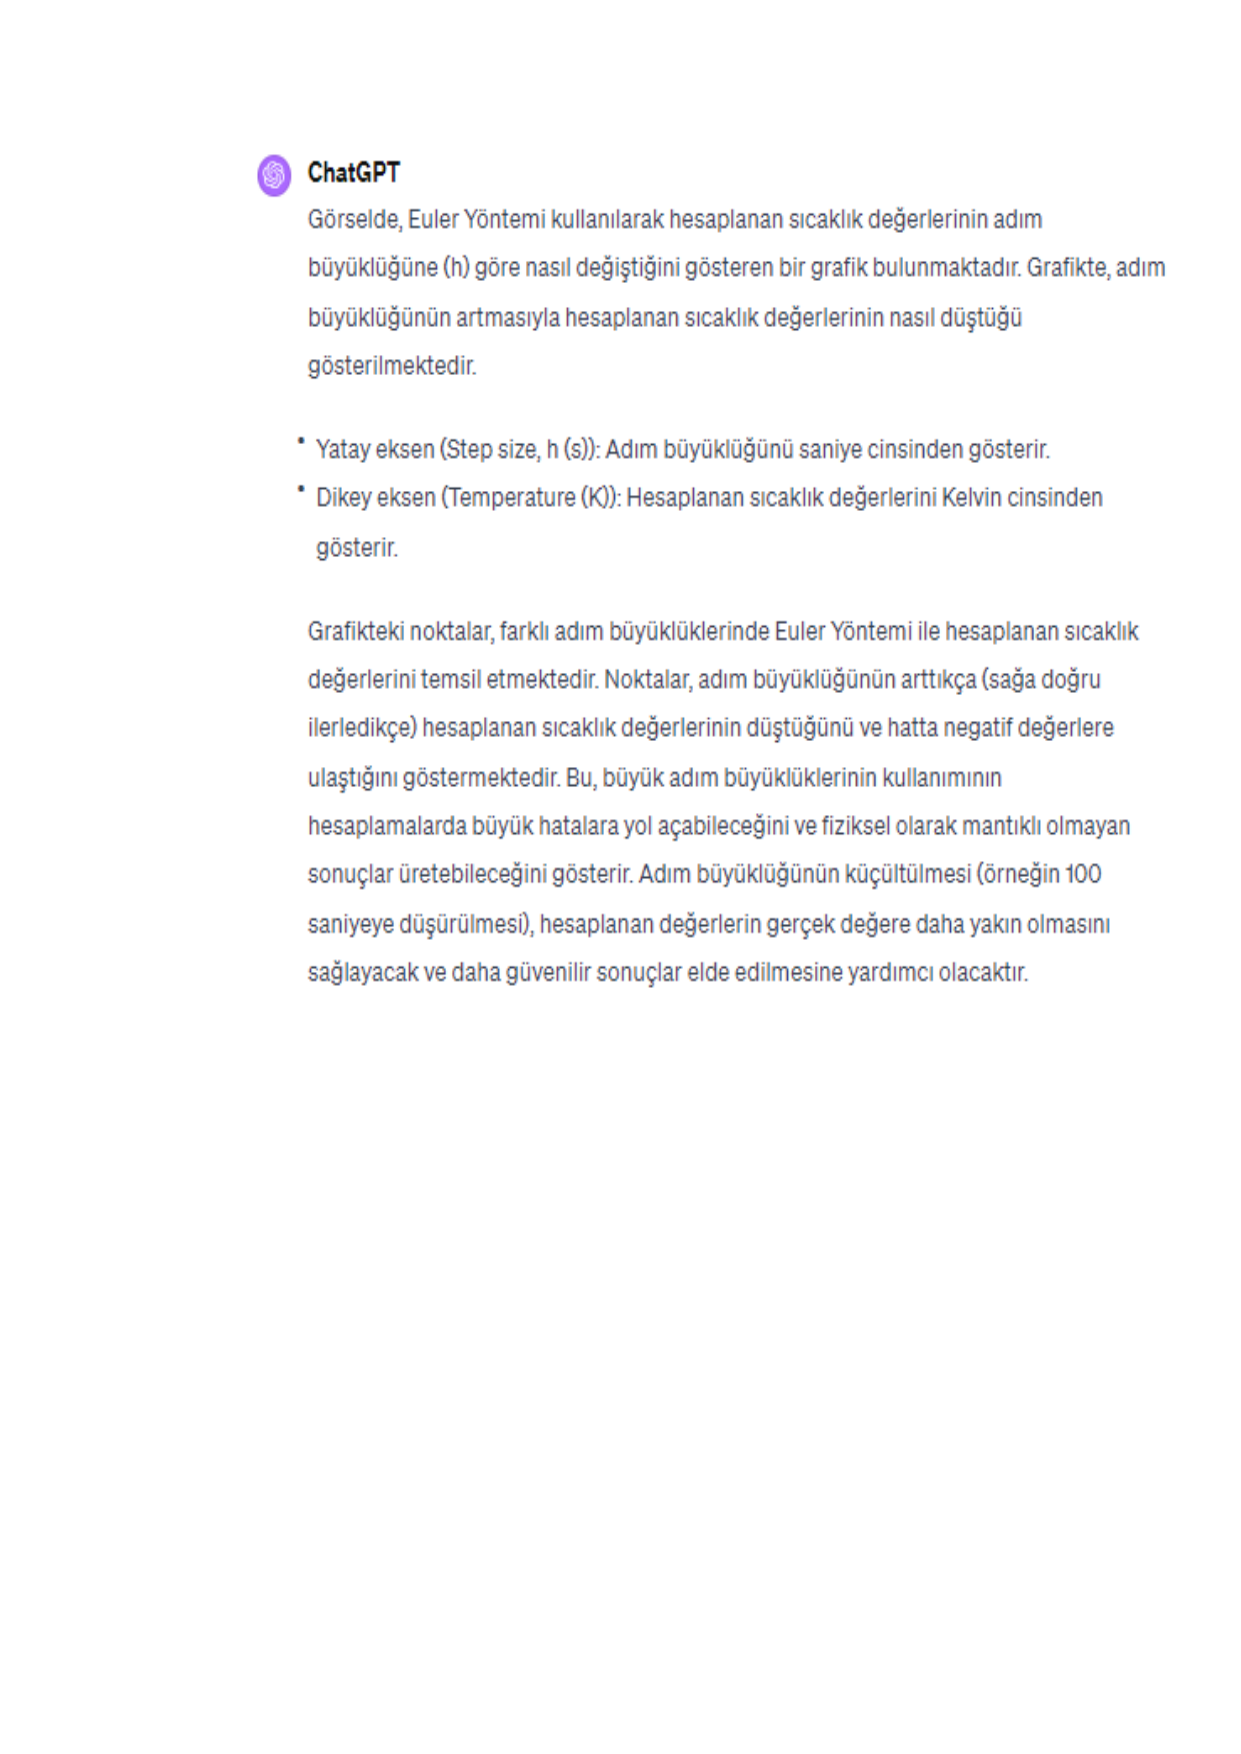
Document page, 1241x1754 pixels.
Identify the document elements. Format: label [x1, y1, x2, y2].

picture [147, 147, 1202, 1038]
